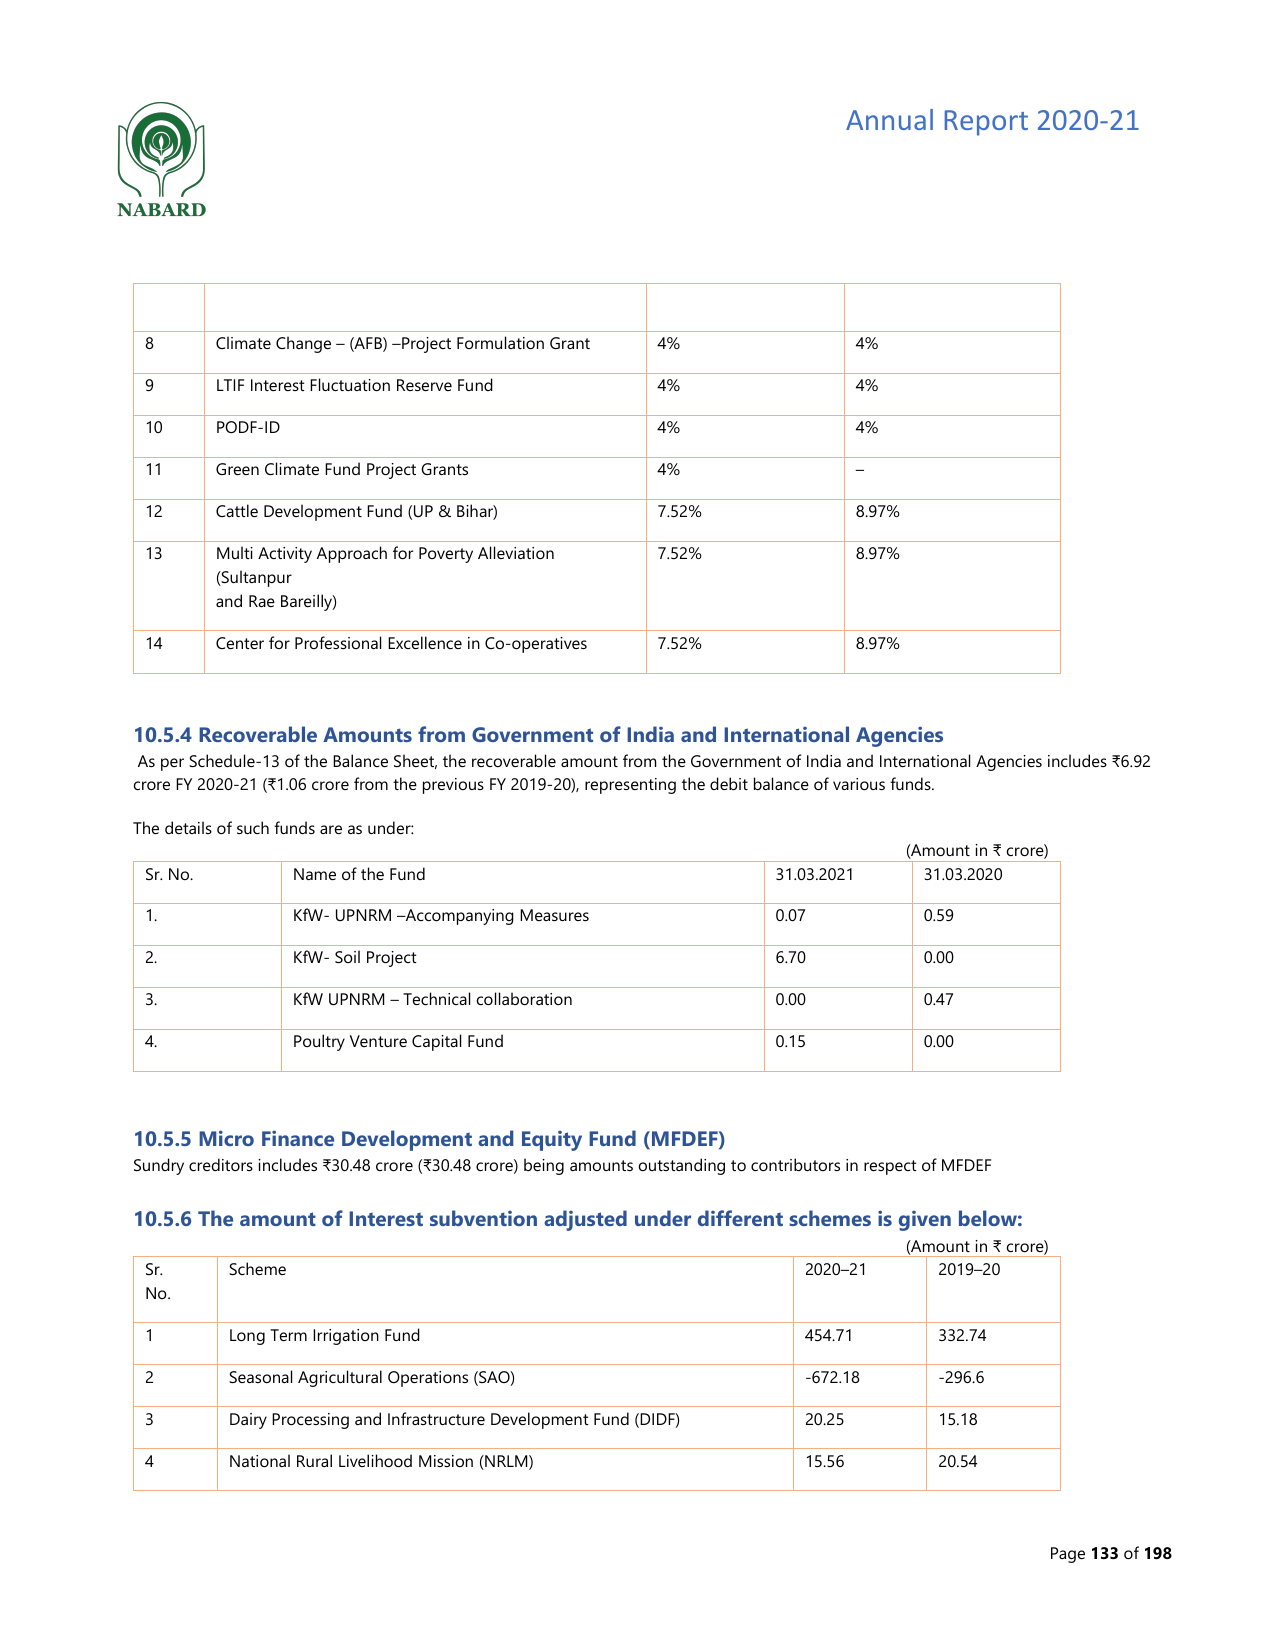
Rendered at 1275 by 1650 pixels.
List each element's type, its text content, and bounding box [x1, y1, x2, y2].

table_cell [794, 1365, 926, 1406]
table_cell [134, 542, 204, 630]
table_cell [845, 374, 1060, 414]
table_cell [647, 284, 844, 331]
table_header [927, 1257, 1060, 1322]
subtitle 10.5.4 Recoverable Amounts from Government of India and International Agencies [133, 720, 1157, 748]
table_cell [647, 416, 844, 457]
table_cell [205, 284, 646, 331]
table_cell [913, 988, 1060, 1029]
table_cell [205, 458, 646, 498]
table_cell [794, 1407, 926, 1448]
text (Amount in ₹ crore) [133, 1234, 1157, 1256]
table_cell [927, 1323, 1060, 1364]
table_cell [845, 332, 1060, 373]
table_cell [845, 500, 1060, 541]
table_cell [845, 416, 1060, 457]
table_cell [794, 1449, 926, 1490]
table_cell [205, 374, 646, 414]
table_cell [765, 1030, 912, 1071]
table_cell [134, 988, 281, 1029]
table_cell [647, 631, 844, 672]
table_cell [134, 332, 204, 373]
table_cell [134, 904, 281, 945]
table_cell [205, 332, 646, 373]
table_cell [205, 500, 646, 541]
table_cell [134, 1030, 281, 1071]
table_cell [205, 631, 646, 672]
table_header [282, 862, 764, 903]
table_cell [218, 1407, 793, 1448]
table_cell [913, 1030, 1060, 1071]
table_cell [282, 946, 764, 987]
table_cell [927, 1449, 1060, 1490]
text Sundry creditors includes ₹30.48 crore (₹30.48 crore) being amounts outstanding to contributors in respect of MFDEF [133, 1154, 1157, 1176]
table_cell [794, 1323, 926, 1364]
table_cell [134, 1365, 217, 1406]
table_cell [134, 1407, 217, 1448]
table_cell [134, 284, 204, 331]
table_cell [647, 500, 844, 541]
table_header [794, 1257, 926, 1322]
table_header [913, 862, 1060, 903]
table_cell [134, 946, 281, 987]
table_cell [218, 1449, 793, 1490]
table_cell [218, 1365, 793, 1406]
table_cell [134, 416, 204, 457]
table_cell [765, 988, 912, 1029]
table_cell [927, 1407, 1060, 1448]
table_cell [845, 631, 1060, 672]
subtitle 10.5.5 Micro Finance Development and Equity Fund (MFDEF) [133, 1124, 1157, 1152]
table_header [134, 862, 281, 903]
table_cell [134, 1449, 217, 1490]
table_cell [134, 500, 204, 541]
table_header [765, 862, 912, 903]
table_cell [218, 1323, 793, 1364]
picture [114, 100, 209, 218]
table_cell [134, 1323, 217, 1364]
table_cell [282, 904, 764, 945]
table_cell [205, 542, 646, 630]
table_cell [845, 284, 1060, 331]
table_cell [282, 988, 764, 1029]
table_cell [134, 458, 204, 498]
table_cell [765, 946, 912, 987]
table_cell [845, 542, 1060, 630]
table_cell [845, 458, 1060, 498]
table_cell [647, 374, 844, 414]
text As per Schedule-13 of the Balance Sheet, the recoverable amount from the Government of India and International Agencies includes ₹6.92 crore FY 2020-21 (₹1.06 crore from the previous FY 2019-20), representing the debit balance of various funds. [133, 750, 1157, 794]
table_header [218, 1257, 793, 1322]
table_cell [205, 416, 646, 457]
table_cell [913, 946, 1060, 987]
text The details of such funds are as under: [133, 816, 1157, 839]
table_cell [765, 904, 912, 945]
subtitle 10.5.6 The amount of Interest subvention adjusted under different schemes is given below: [133, 1204, 1157, 1232]
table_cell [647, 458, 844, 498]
text (Amount in ₹ crore) [133, 839, 1157, 861]
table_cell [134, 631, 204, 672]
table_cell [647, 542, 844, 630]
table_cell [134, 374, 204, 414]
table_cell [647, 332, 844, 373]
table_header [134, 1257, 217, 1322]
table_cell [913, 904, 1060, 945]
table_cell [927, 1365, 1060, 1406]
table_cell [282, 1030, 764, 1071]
